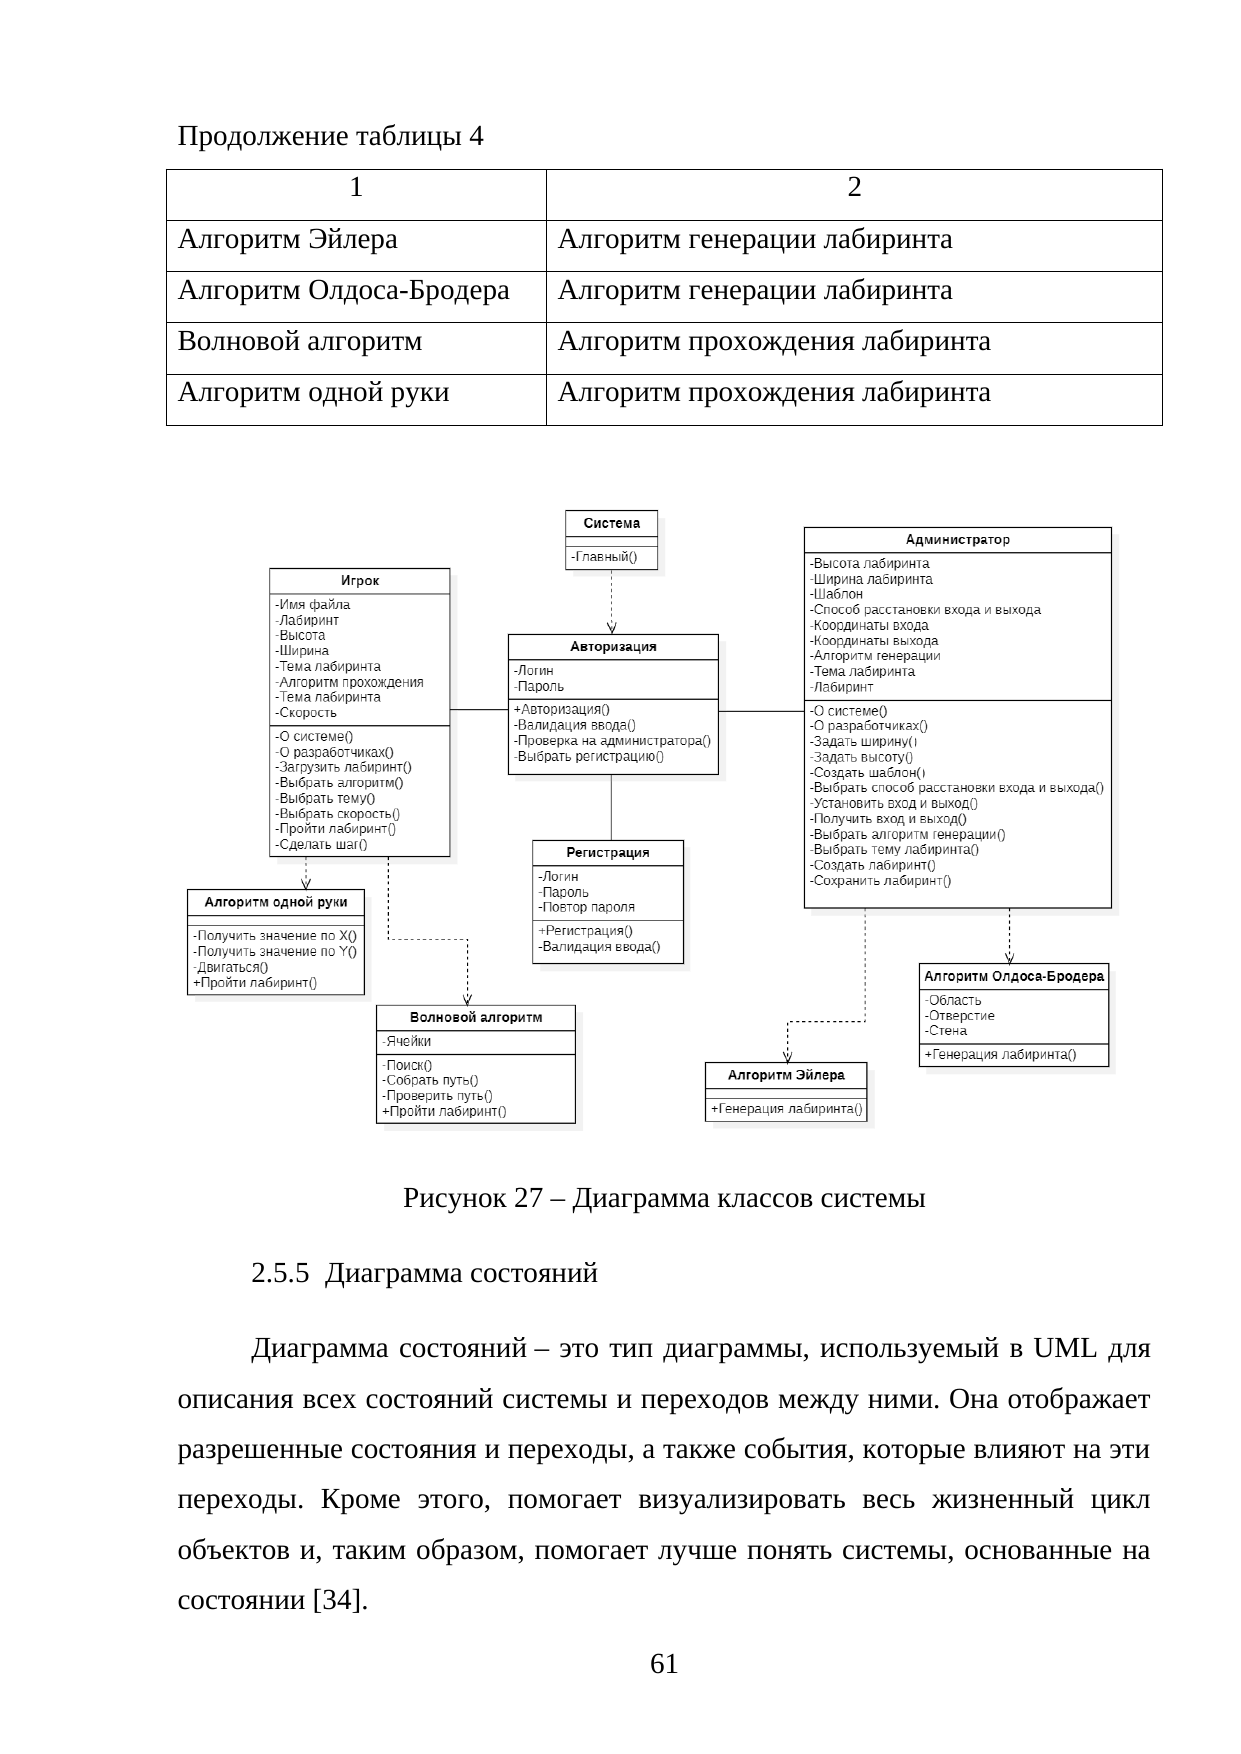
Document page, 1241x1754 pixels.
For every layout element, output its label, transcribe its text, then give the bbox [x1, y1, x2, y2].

table_cell Алгоритм прохождения лабиринта [547, 323, 1162, 373]
table_cell Алгоритм прохождения лабиринта [547, 375, 1162, 425]
table_cell Алгоритм одной руки [167, 375, 546, 425]
text Рисунок – Диаграмма классов системы [177, 1164, 1152, 1213]
table_cell Алгоритм Олдоса-Бродера [167, 272, 546, 322]
table_cell Алгоритм Эйлера [167, 221, 546, 271]
text Диаграмма состояний [251, 1255, 1152, 1289]
table_cell Алгоритм генерации лабиринта [547, 272, 1162, 322]
table_header 1 [167, 170, 546, 220]
text Продолжение таблицы 4 [177, 118, 1152, 152]
picture [177, 501, 1152, 1164]
table_header 2 [547, 170, 1162, 220]
table_cell Волновой алгоритм [167, 323, 546, 373]
text Диаграмма состояний – это тип диаграммы, используемый в UML для описания всех состояний системы и переходов между ними. Она отображает разрешенные состояния и переходы, а также события, которые влияют на эти переходы. Кроме этого, помогает визуализировать весь жизненный цикл объектов и, таким образом, помогает лучше понять системы, основанные на состоянии [34]. [177, 1331, 1152, 1616]
table_cell Алгоритм генерации лабиринта [547, 221, 1162, 271]
